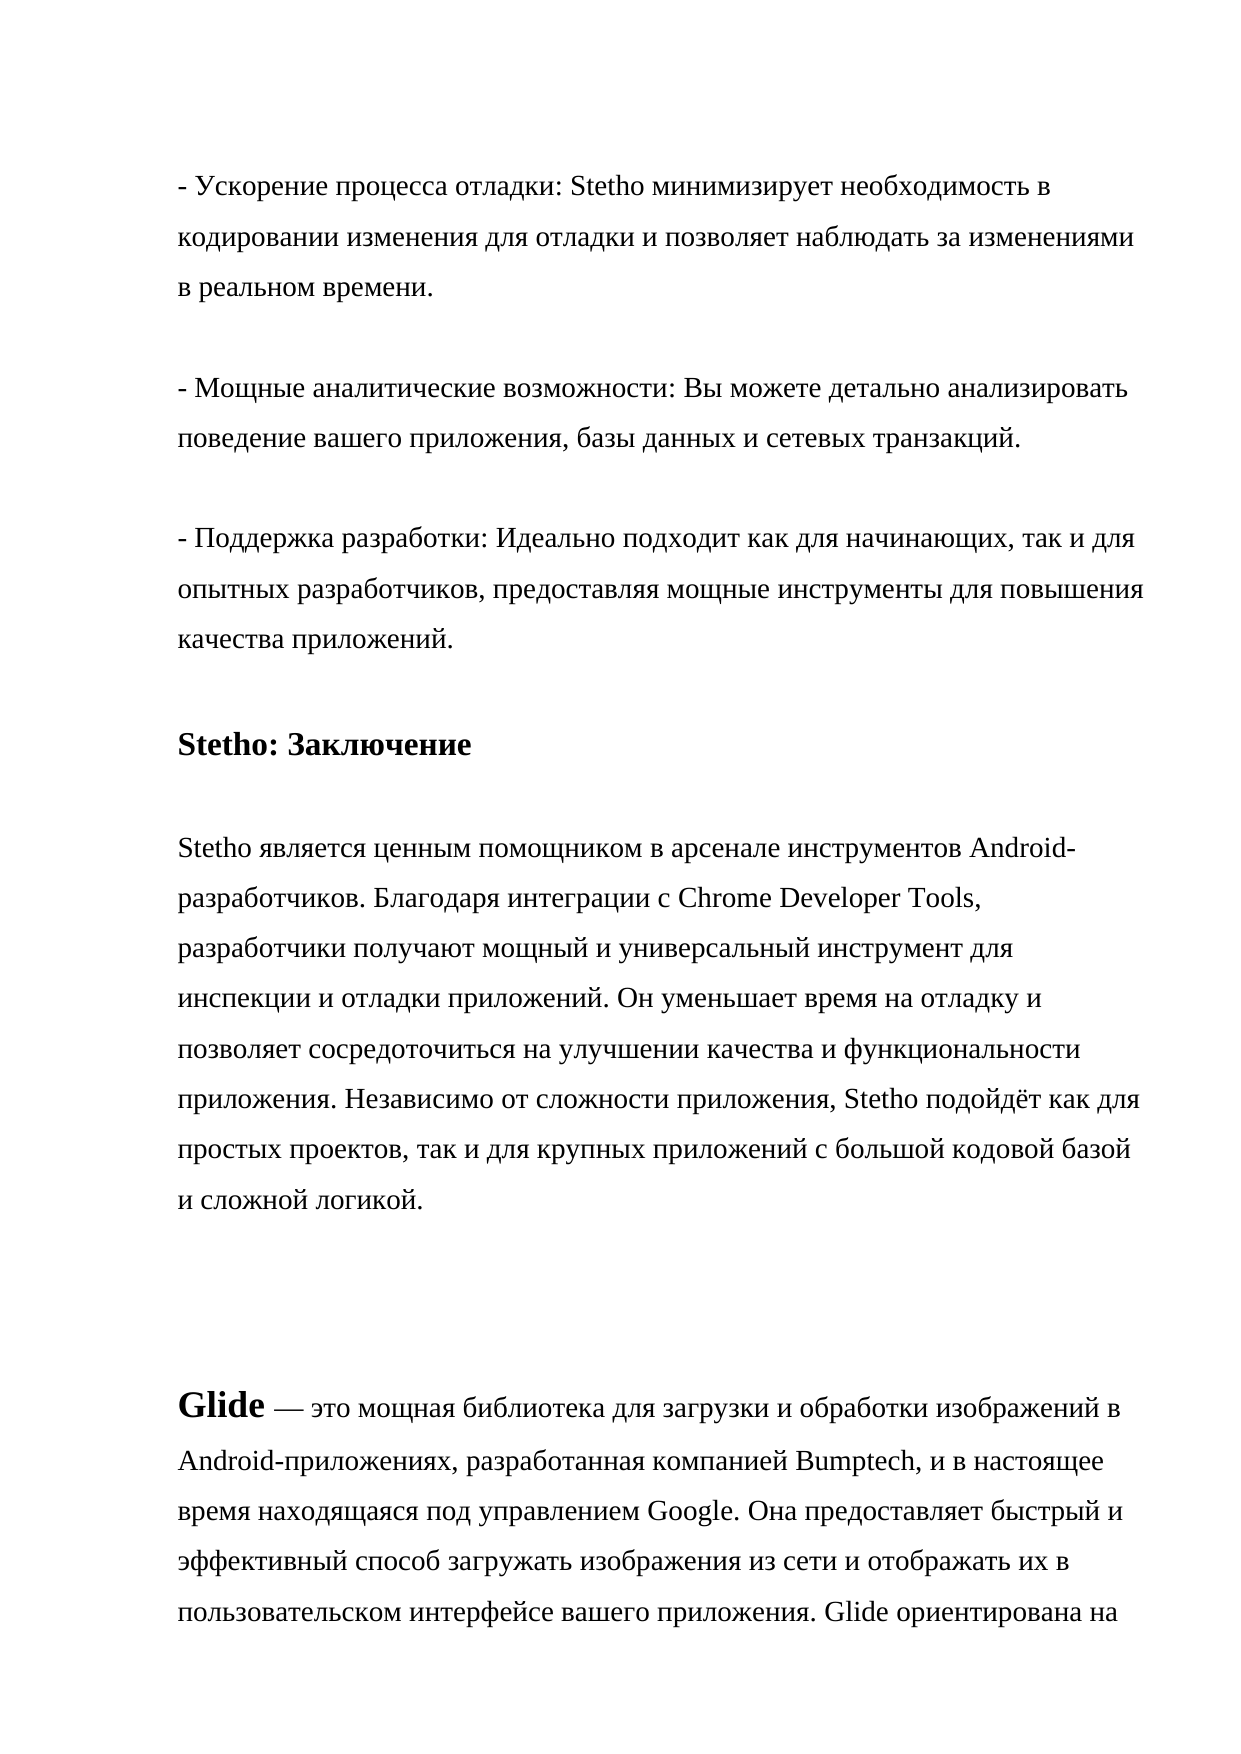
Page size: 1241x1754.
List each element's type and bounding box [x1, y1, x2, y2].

text [177, 118, 1152, 1215]
text [177, 1383, 1152, 1627]
